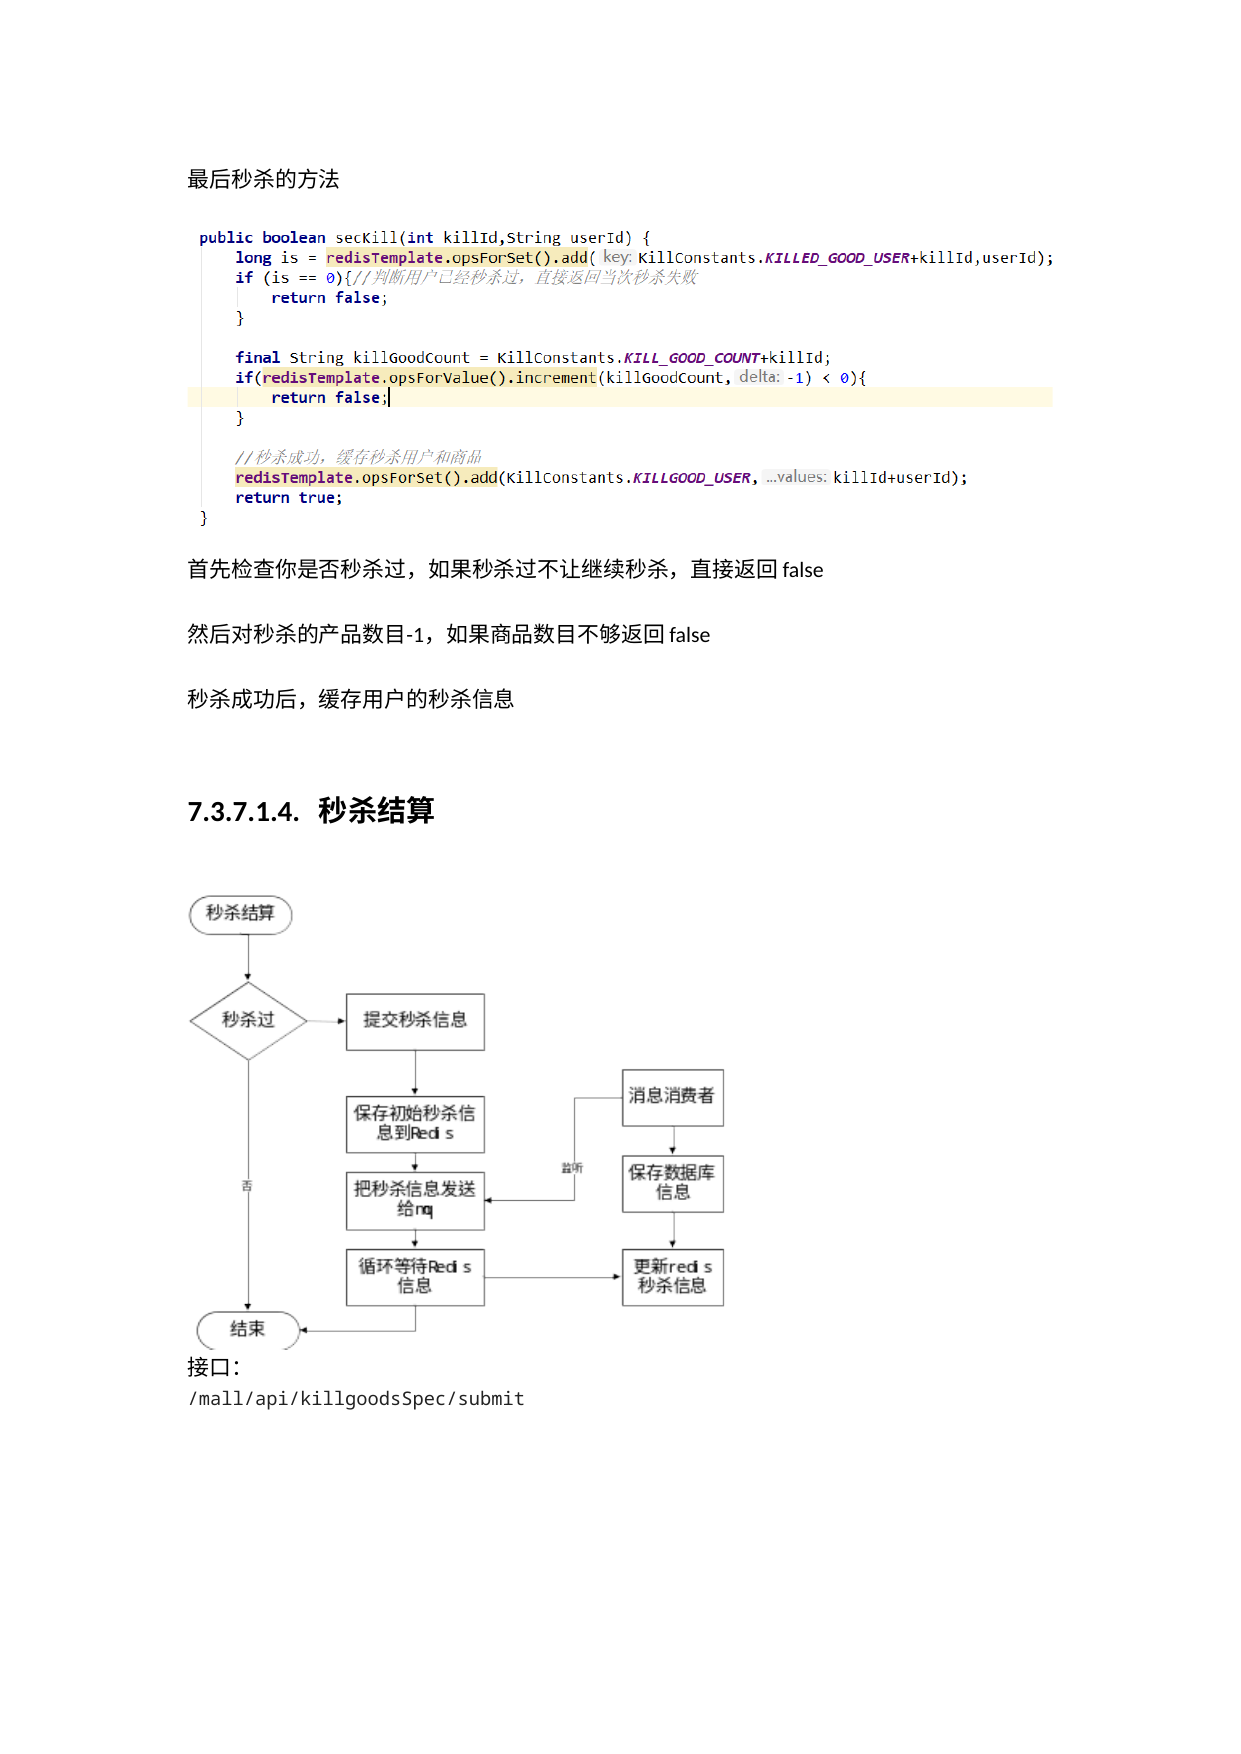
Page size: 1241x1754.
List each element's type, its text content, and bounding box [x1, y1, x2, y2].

text 最后秒杀的方法 [187, 162, 1053, 194]
text /mall/api/killgoodsSpec/submit [187, 1382, 1053, 1414]
text 然后对秒杀的产品数目-1，如果商品数目不够返回false [187, 617, 1053, 649]
text 接口： [187, 1349, 1053, 1382]
picture [187, 227, 1053, 534]
text 秒杀结算 [187, 776, 1053, 841]
text 首先检查你是否秒杀过，如果秒杀过不让继续秒杀，直接返回false [187, 552, 1053, 584]
text 秒杀成功后，缓存用户的秒杀信息 [187, 682, 1053, 714]
